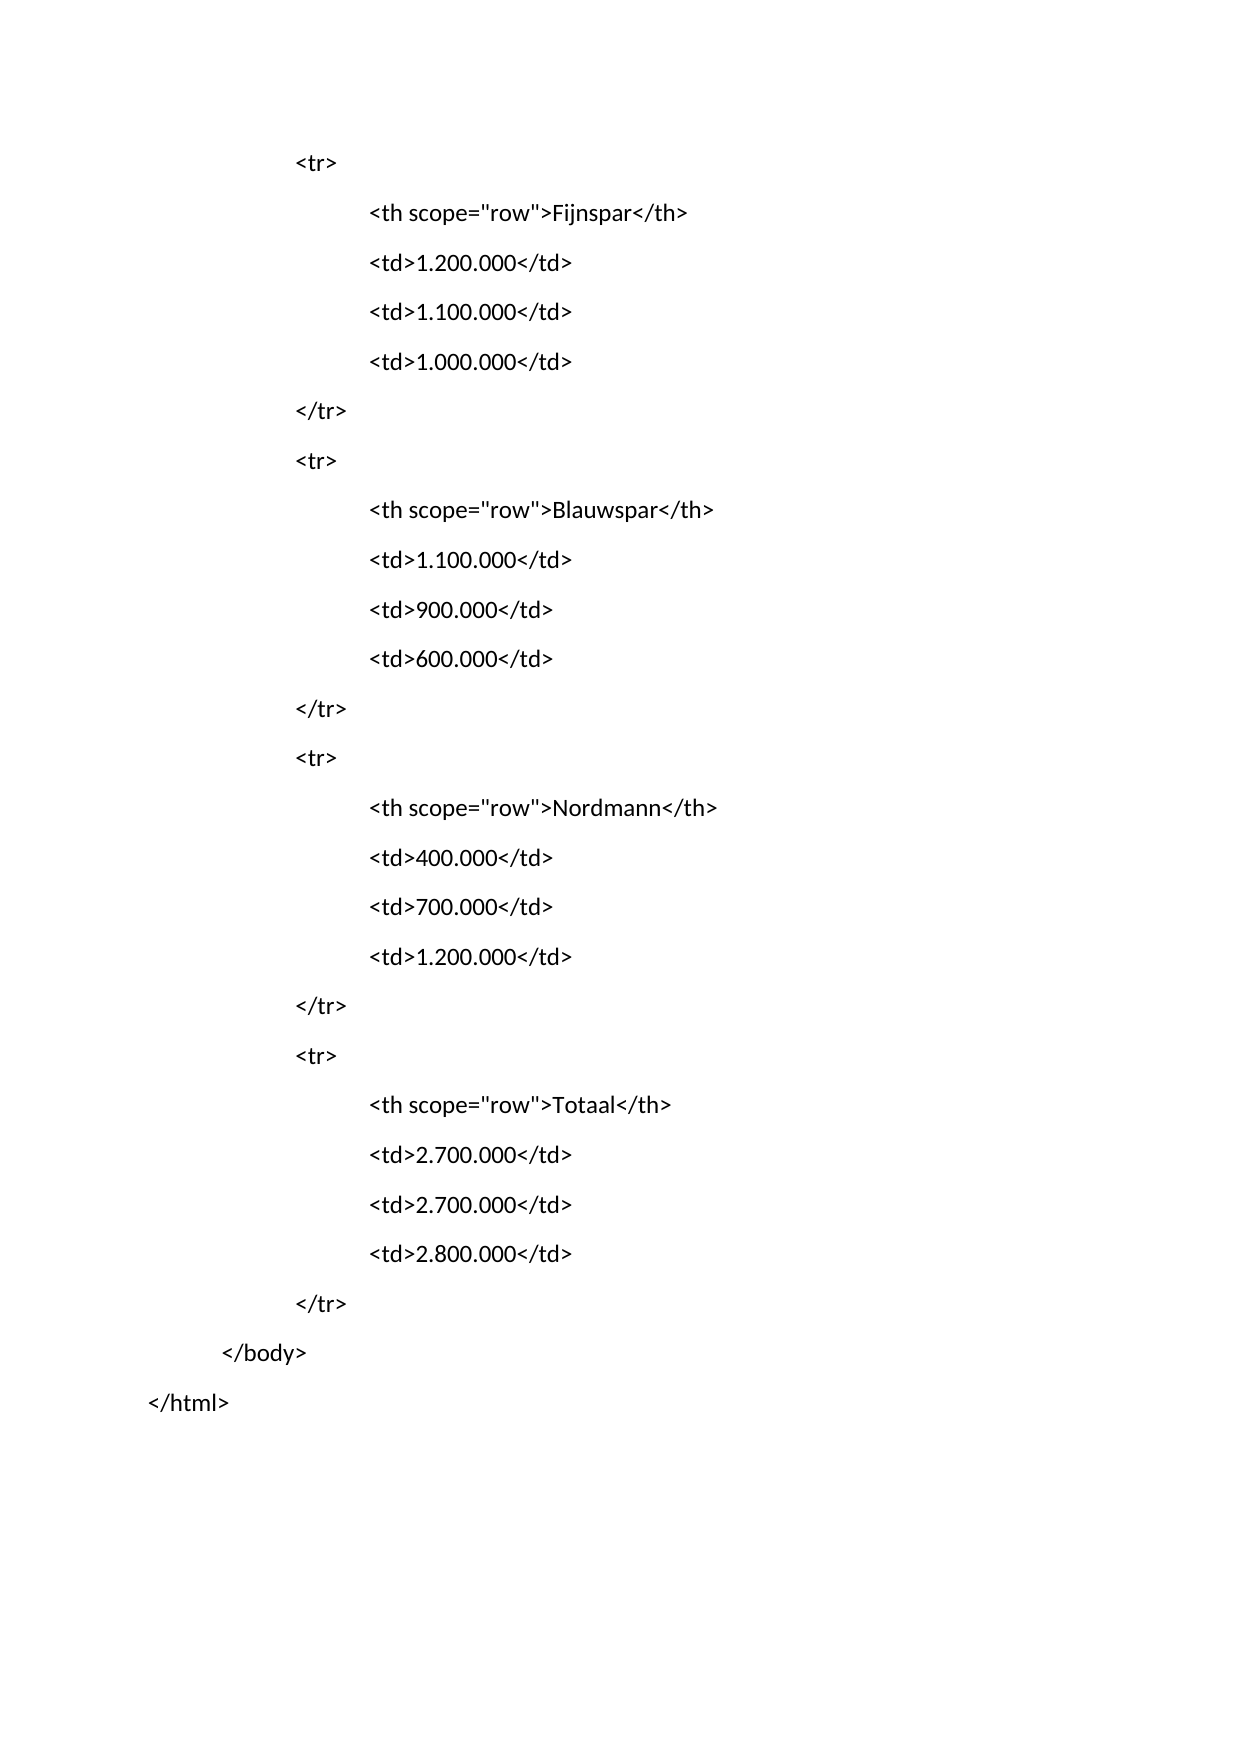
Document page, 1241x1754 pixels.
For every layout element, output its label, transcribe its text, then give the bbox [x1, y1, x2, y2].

text </html> [148, 1387, 1093, 1418]
text </tr> [148, 991, 1093, 1021]
text <td>400.000</td> [148, 842, 1093, 872]
text </tr> [148, 693, 1093, 723]
text </tr> [148, 1288, 1093, 1318]
text <tr> [148, 743, 1093, 773]
text <td>1.200.000</td> [148, 941, 1093, 971]
text <td>1.100.000</td> [148, 296, 1093, 327]
text </tr> [148, 396, 1093, 426]
text <td>1.000.000</td> [148, 346, 1093, 376]
text <td>600.000</td> [148, 643, 1093, 674]
text <tr> [148, 1040, 1093, 1071]
text <th scope="row">Fijnspar</th> [148, 197, 1093, 228]
text <td>700.000</td> [148, 891, 1093, 922]
text <tr> [148, 445, 1093, 476]
text <td>1.200.000</td> [148, 247, 1093, 277]
text <td>900.000</td> [148, 594, 1093, 624]
text <td>1.100.000</td> [148, 544, 1093, 575]
text <td>2.800.000</td> [148, 1238, 1093, 1269]
text <th scope="row">Nordmann</th> [148, 792, 1093, 823]
text <th scope="row">Blauwspar</th> [148, 495, 1093, 525]
text <td>2.700.000</td> [148, 1139, 1093, 1170]
text <tr> [148, 148, 1093, 178]
text <td>2.700.000</td> [148, 1189, 1093, 1219]
text <th scope="row">Totaal</th> [148, 1090, 1093, 1120]
text </body> [148, 1338, 1093, 1368]
